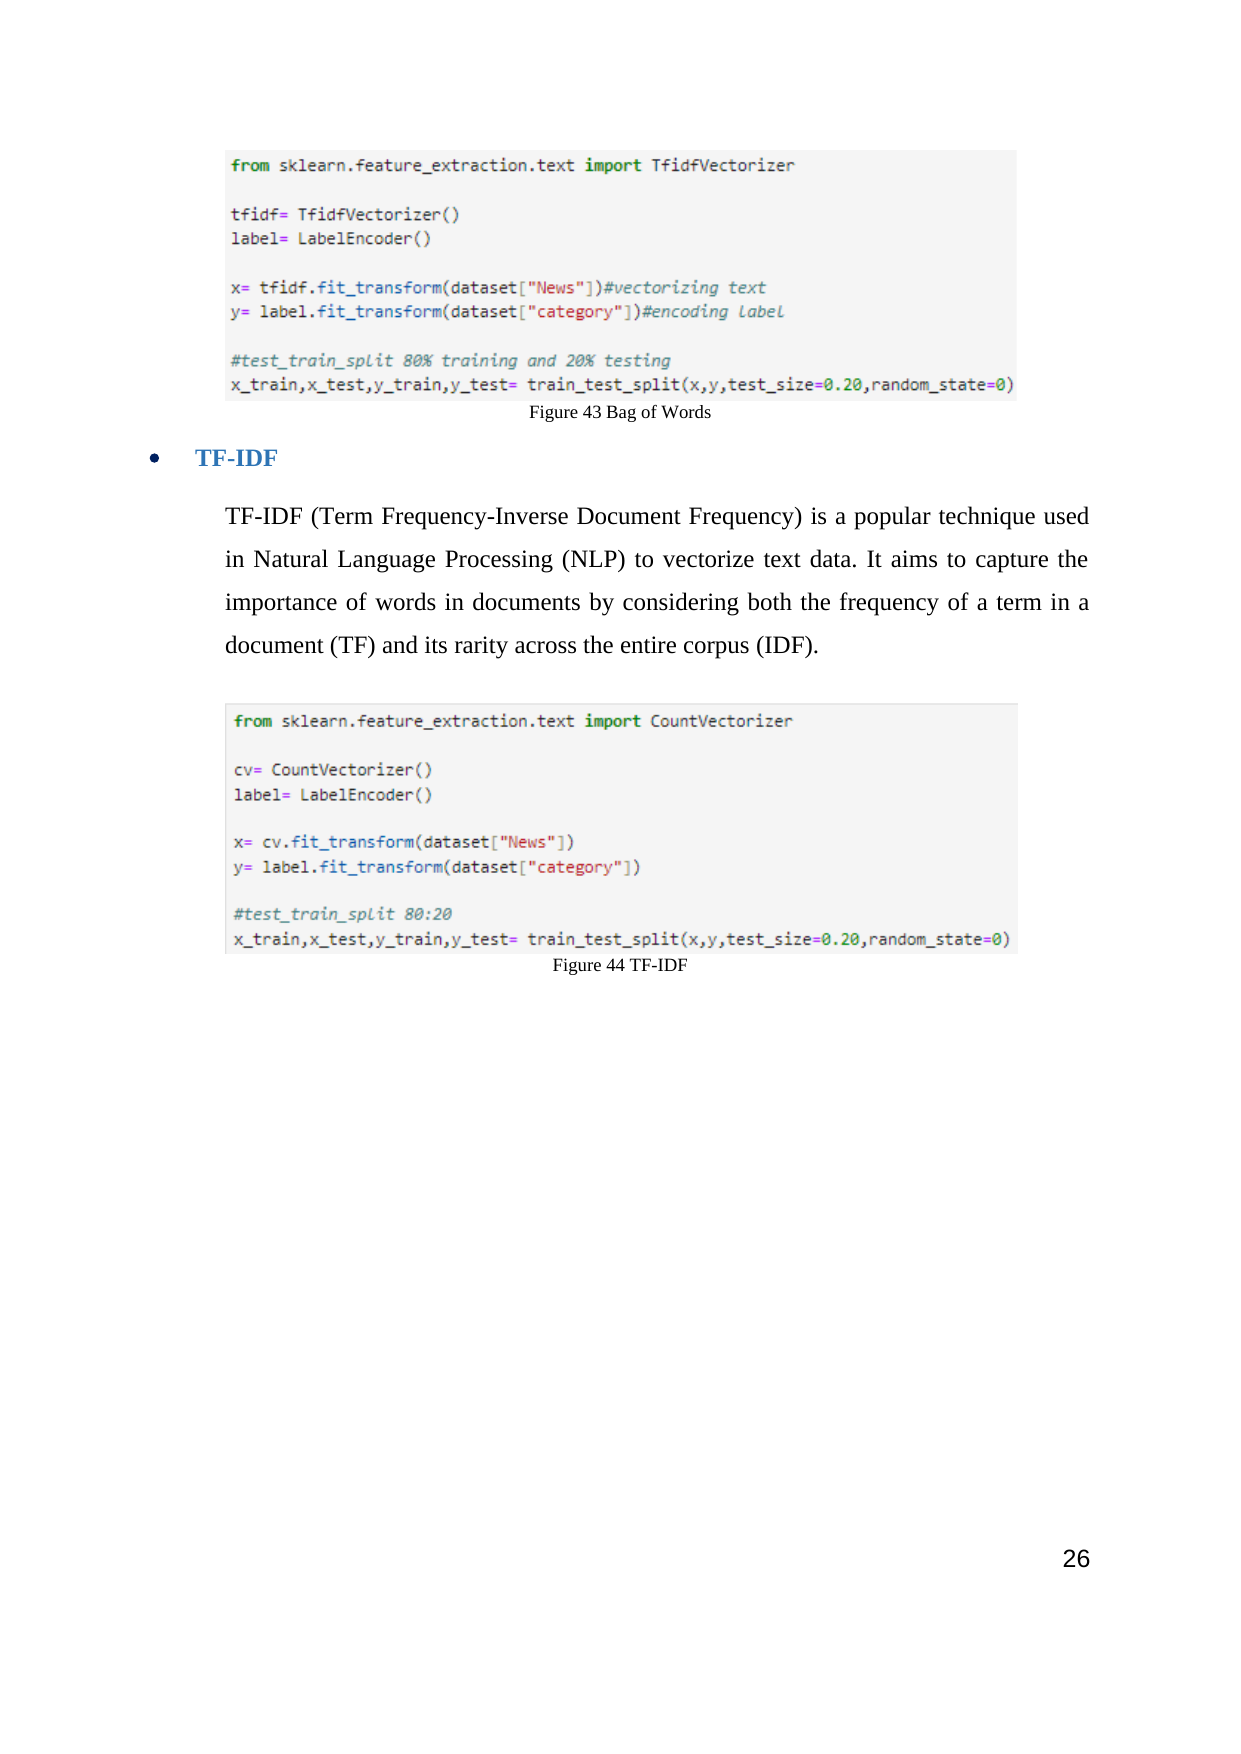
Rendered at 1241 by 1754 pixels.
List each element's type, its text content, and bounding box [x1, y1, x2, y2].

text Figure 44 TF-IDF [150, 954, 1090, 975]
picture [225, 702, 1018, 954]
text Figure 43 Bag of Words [150, 401, 1090, 423]
list TF-IDF [150, 443, 1090, 472]
list TF-IDF (Term Frequency-Inverse Document Frequency) is a popular technique used in Natural Language Processing (NLP) to vectorize text data. It aims to capture the importance of words in documents by considering both the frequency of a term in a document (TF) and its rarity across the entire corpus (IDF). [225, 501, 1090, 659]
picture [225, 150, 1017, 401]
